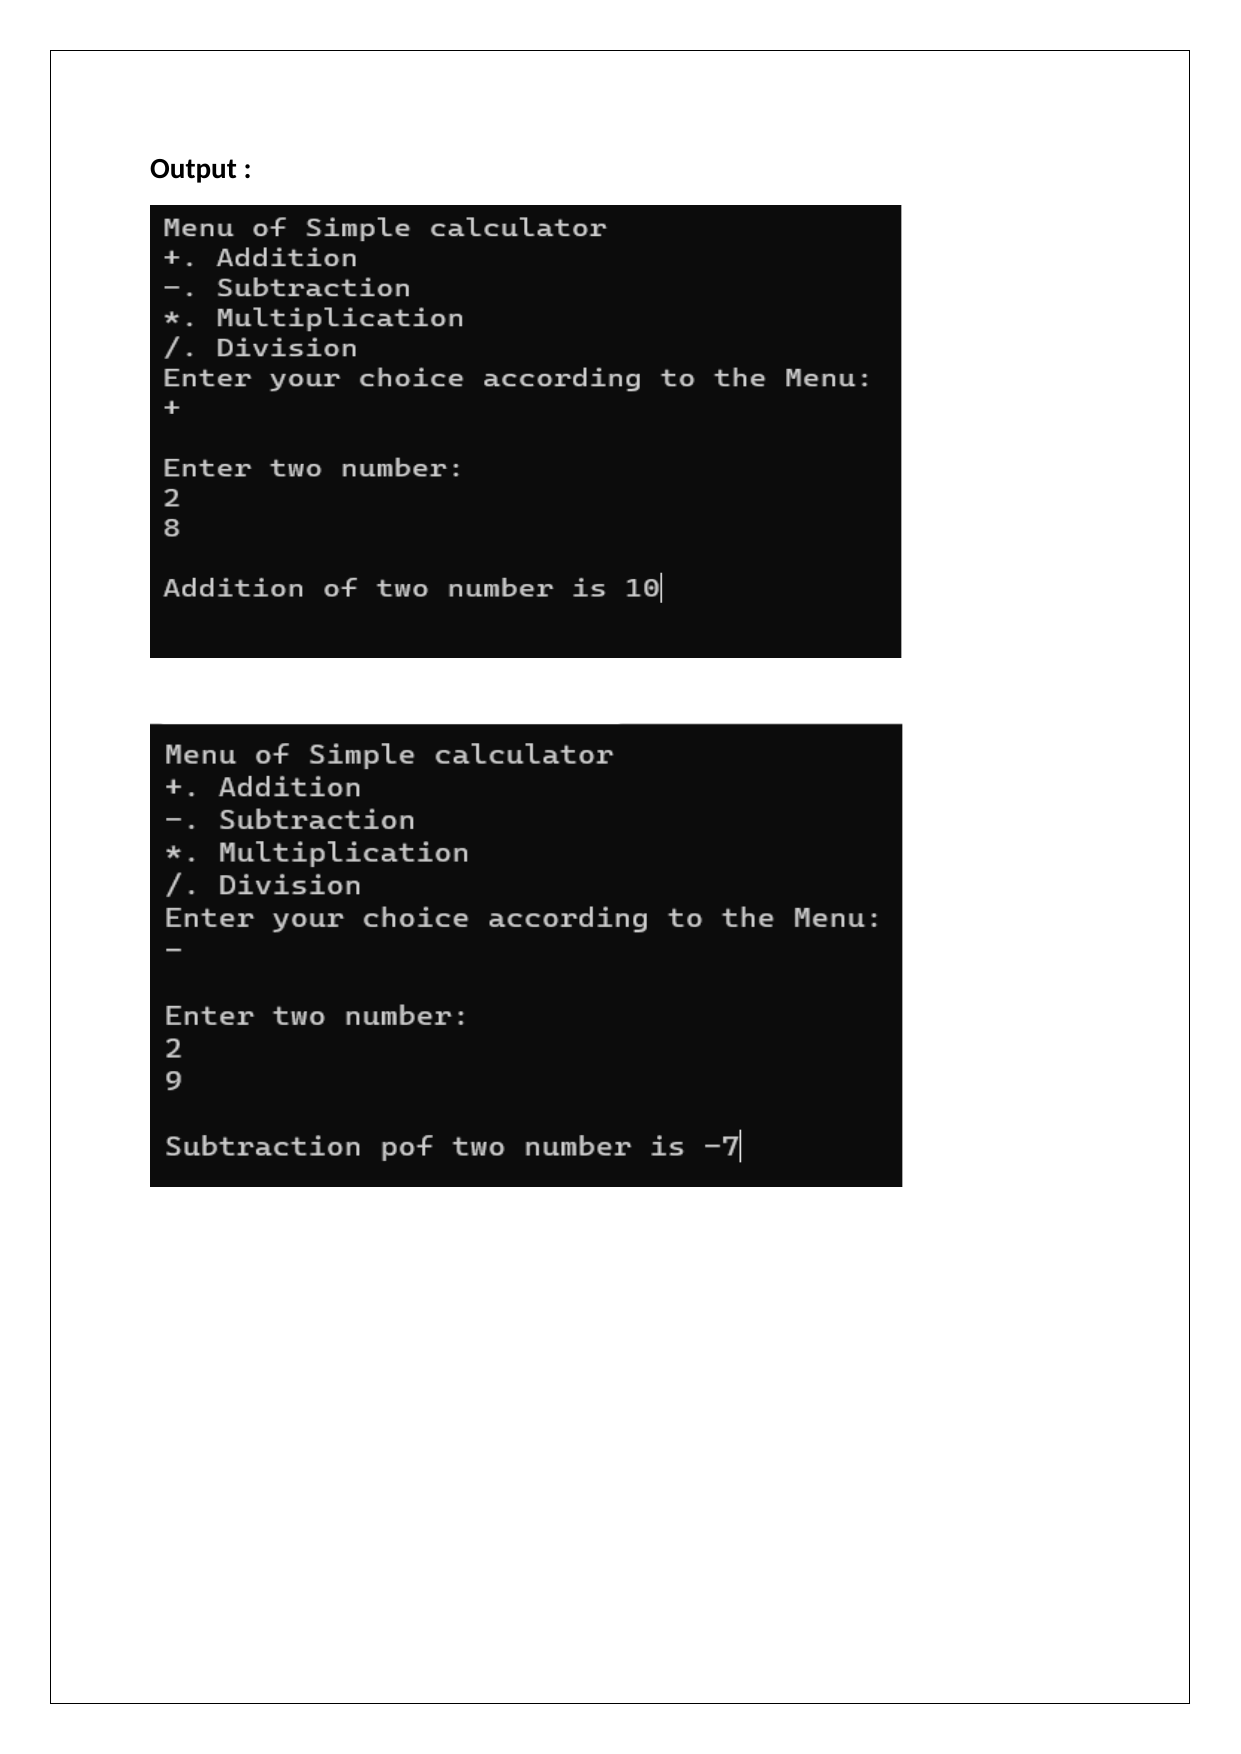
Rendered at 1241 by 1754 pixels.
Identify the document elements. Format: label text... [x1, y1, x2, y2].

text Output : [150, 150, 1090, 186]
picture [150, 723, 903, 1187]
picture [150, 205, 902, 658]
